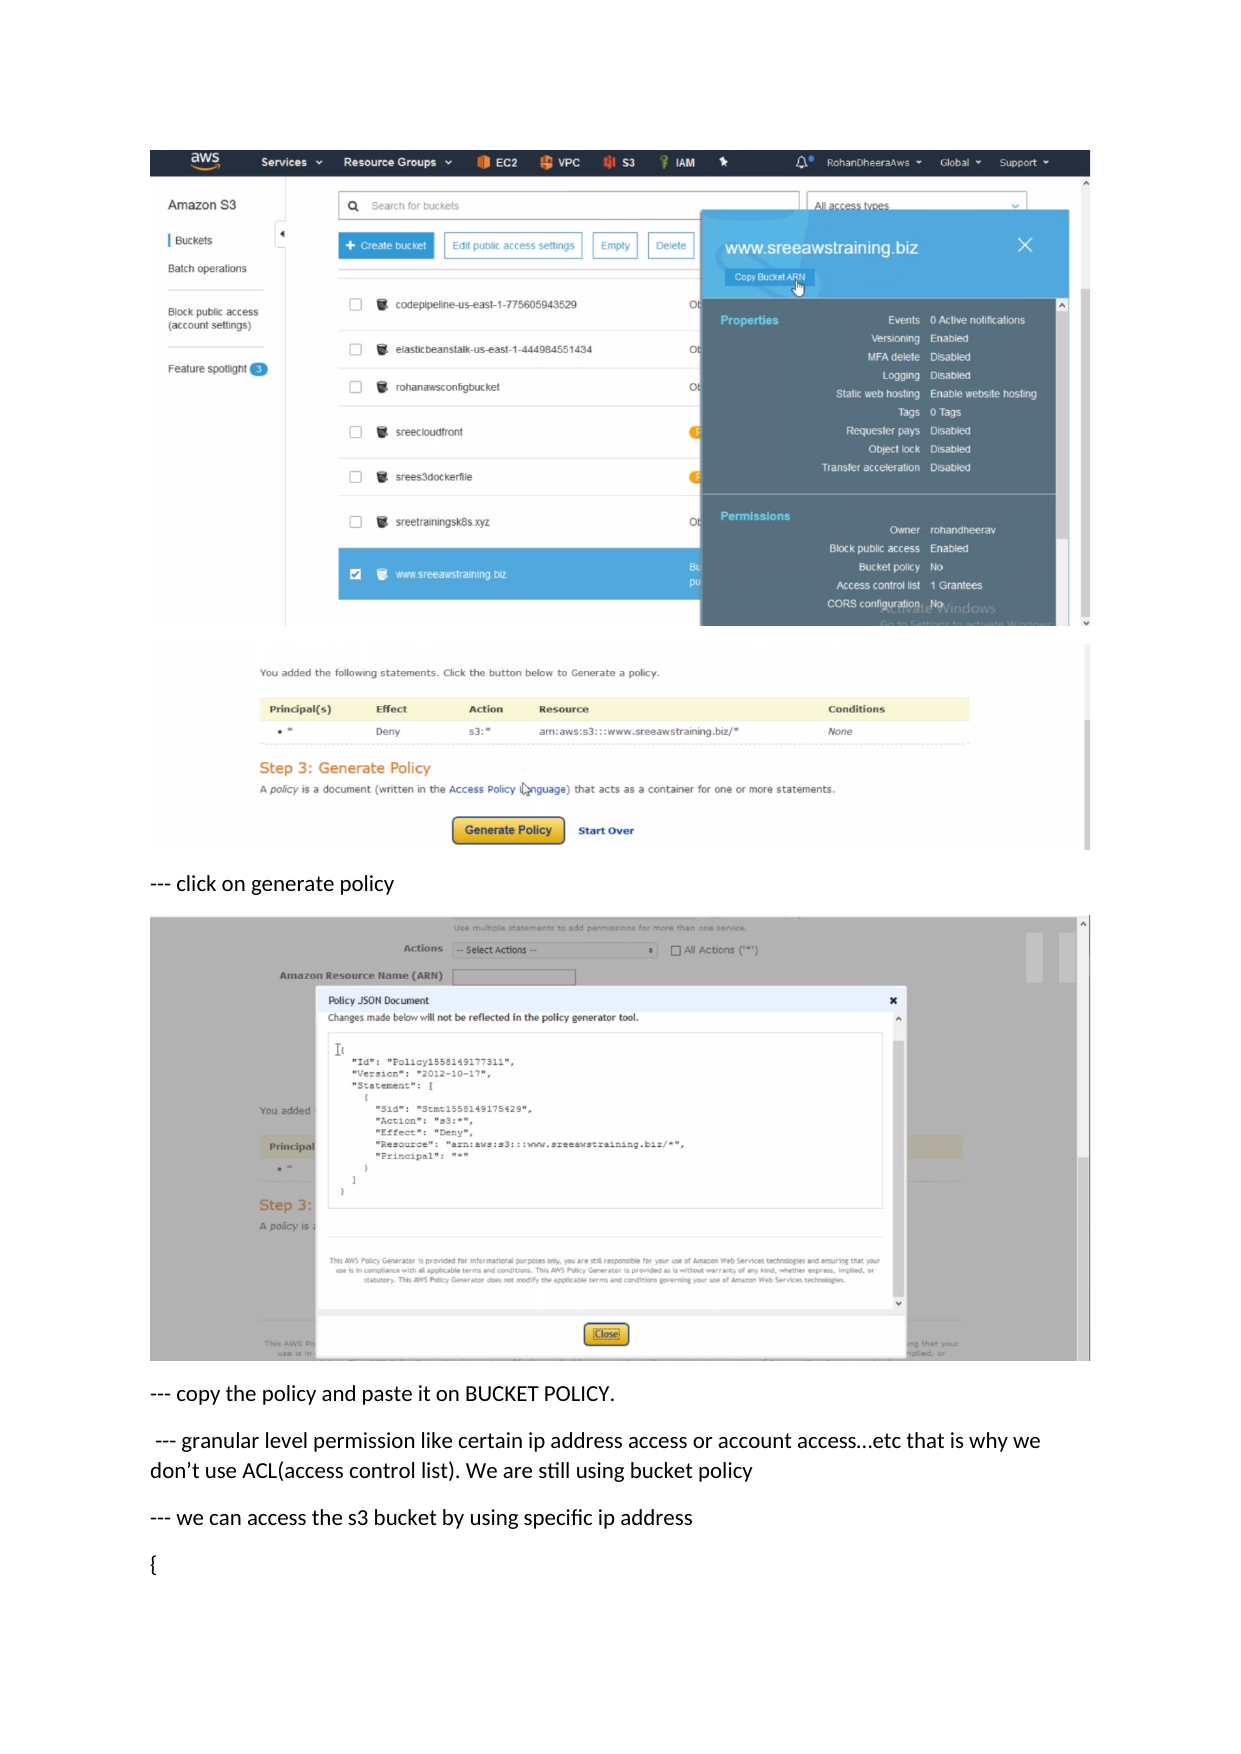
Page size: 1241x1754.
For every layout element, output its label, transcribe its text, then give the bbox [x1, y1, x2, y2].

text --- copy the policy and paste it on BUCKET POLICY. [150, 1379, 1090, 1407]
picture [150, 644, 1091, 850]
text --- click on generate policy [150, 869, 1090, 897]
text { [150, 1550, 1090, 1578]
text --- we can access the s3 bucket by using specific ip address [150, 1503, 1090, 1531]
text --- granular level permission like certain ip address access or account access…etc that is why we don’t use ACL(access control list). We are still using bucket policy [150, 1426, 1090, 1484]
picture [150, 150, 1091, 626]
picture [150, 915, 1091, 1361]
